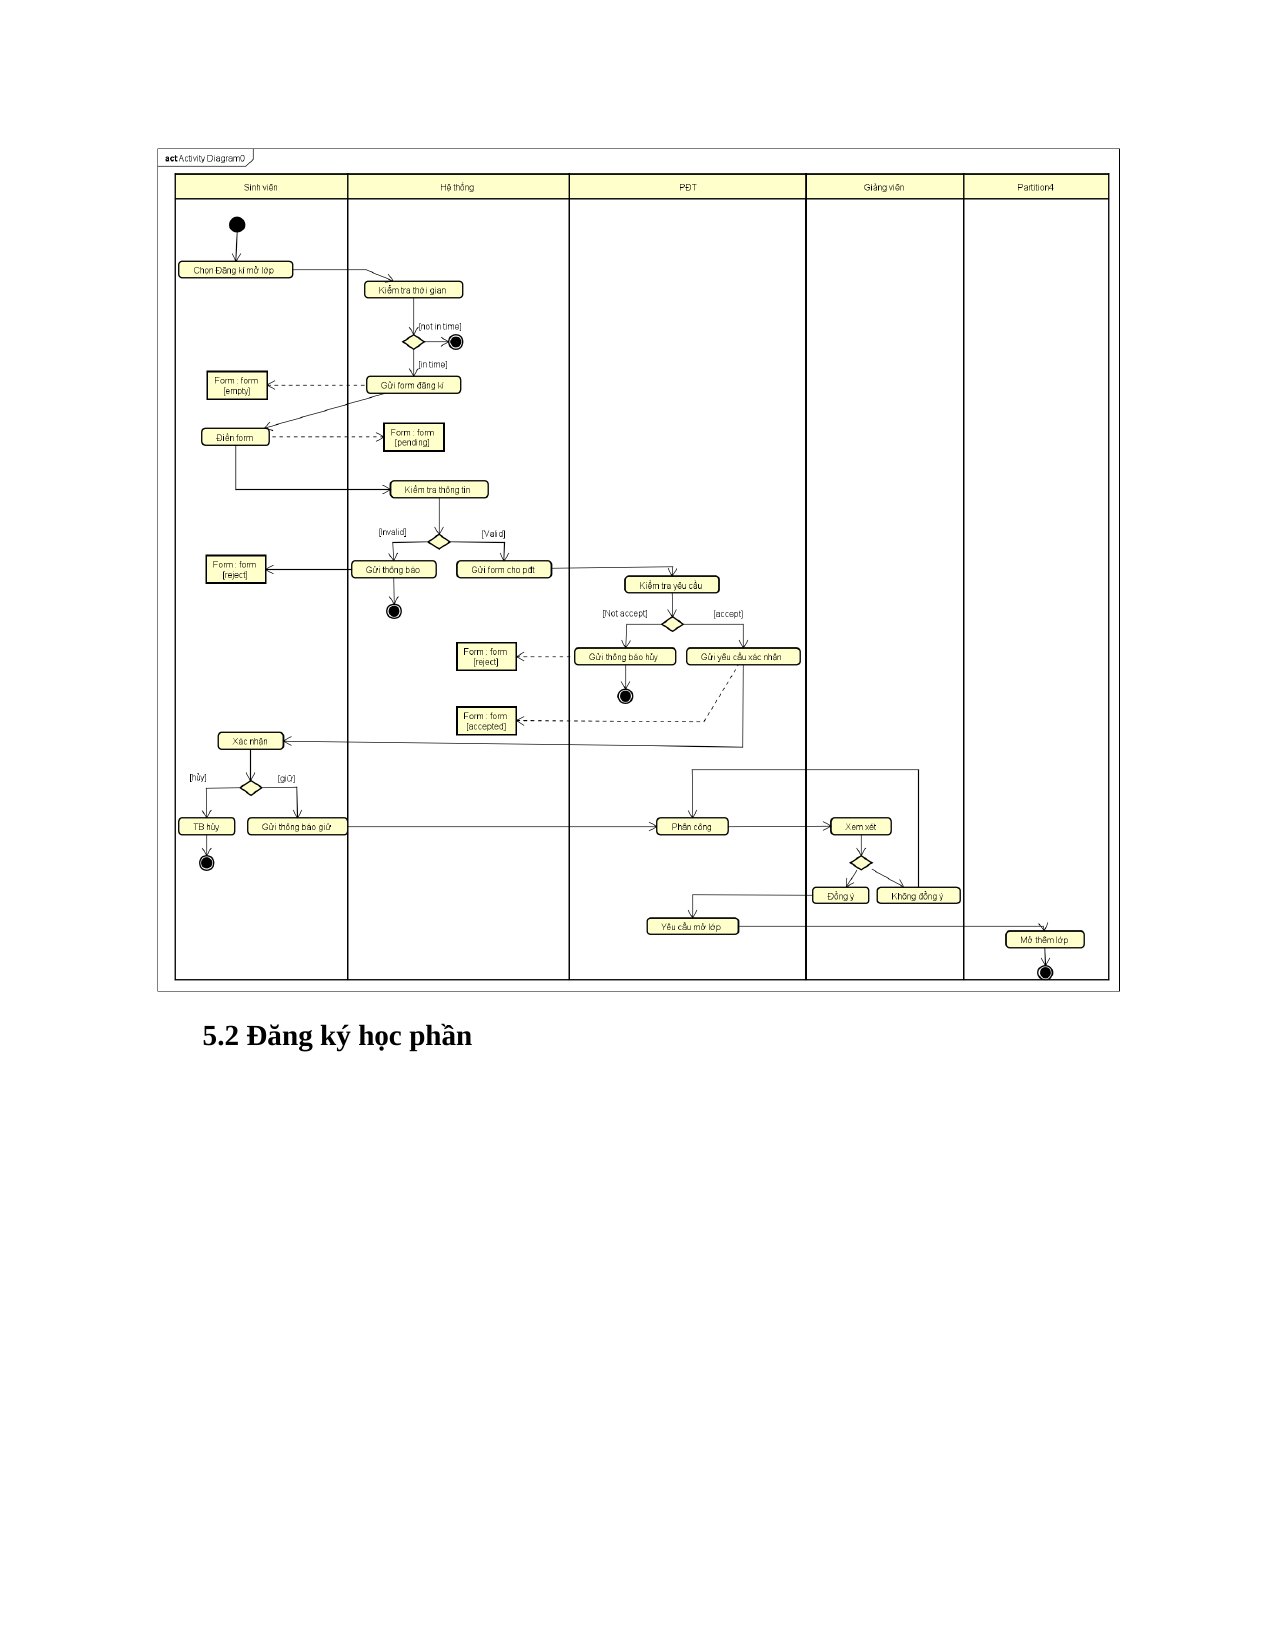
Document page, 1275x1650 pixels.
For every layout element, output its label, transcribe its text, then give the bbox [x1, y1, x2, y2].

subtitle 5.2 Đăng ký học phần [165, 1018, 1125, 1052]
picture [150, 142, 1125, 997]
